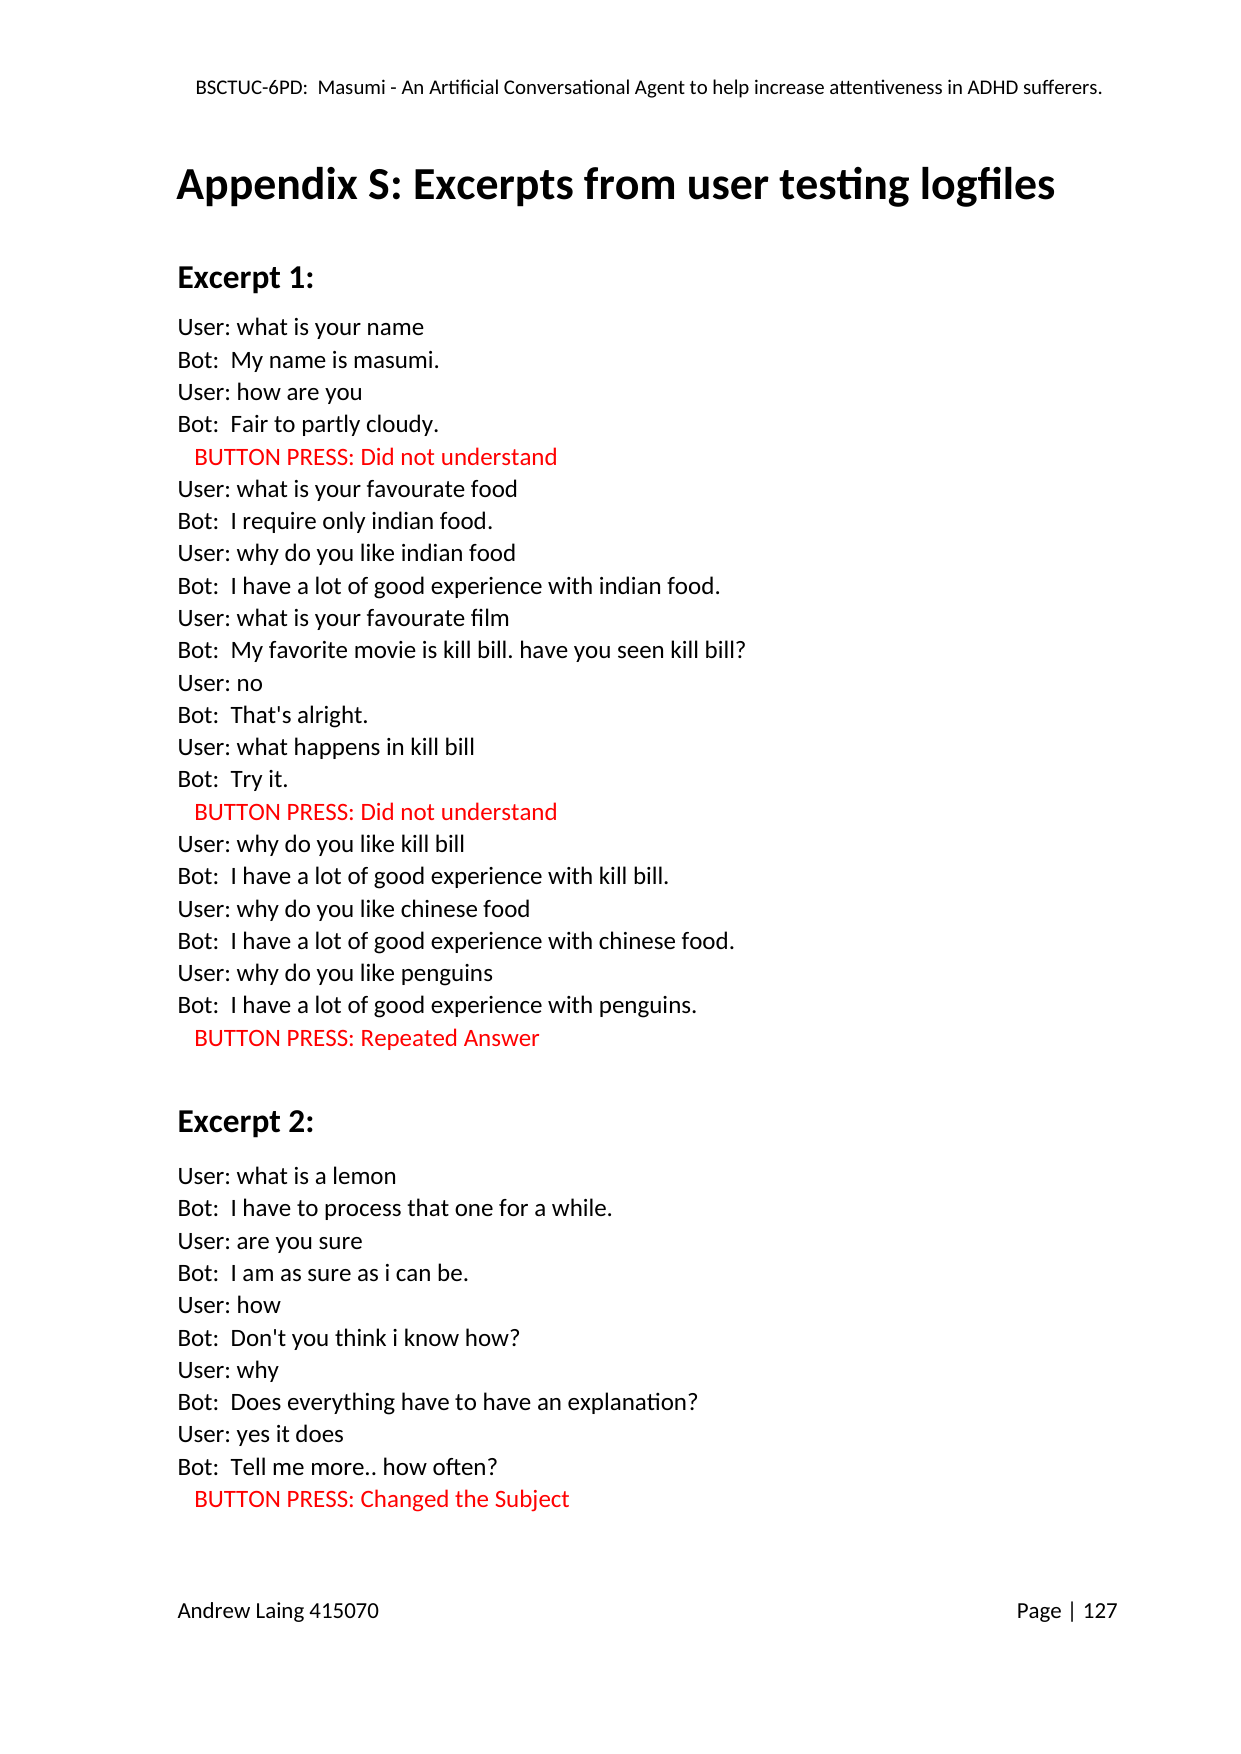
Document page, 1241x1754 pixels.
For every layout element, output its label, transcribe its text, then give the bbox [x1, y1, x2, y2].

text User: what is your name Bot: My name is masumi. User: how are you Bot: Fair to partly cloudy. BUTTON PRESS: Did not understand User: what is your favourate food Bot: I require only indian food. User: why do you like indian food Bot: I have a lot of good experience with indian food. User: what is your favourate film Bot: My favorite movie is kill bill. have you seen kill bill? User: no Bot: That's alright. User: what happens in kill bill Bot: Try it. BUTTON PRESS: Did not understand User: why do you like kill bill Bot: I have a lot of good experience with kill bill. User: why do you like chinese food Bot: I have a lot of good experience with chinese food. User: why do you like penguins Bot: I have a lot of good experience with penguins. BUTTON PRESS: Repeated Answer [177, 311, 1122, 1082]
text Excerpt 1: [177, 256, 1122, 297]
text User: what is a lemon Bot: I have to process that one for a while. User: are you sure Bot: I am as sure as i can be. User: how Bot: Don't you think i know how? User: why Bot: Does everything have to have an explanation? User: yes it does Bot: Tell me more.. how often? BUTTON PRESS: Changed the Subject [177, 1160, 1122, 1514]
text Appendix S: Excerpts from user testing logfiles [176, 155, 1122, 211]
text Excerpt 2: [177, 1100, 1122, 1141]
